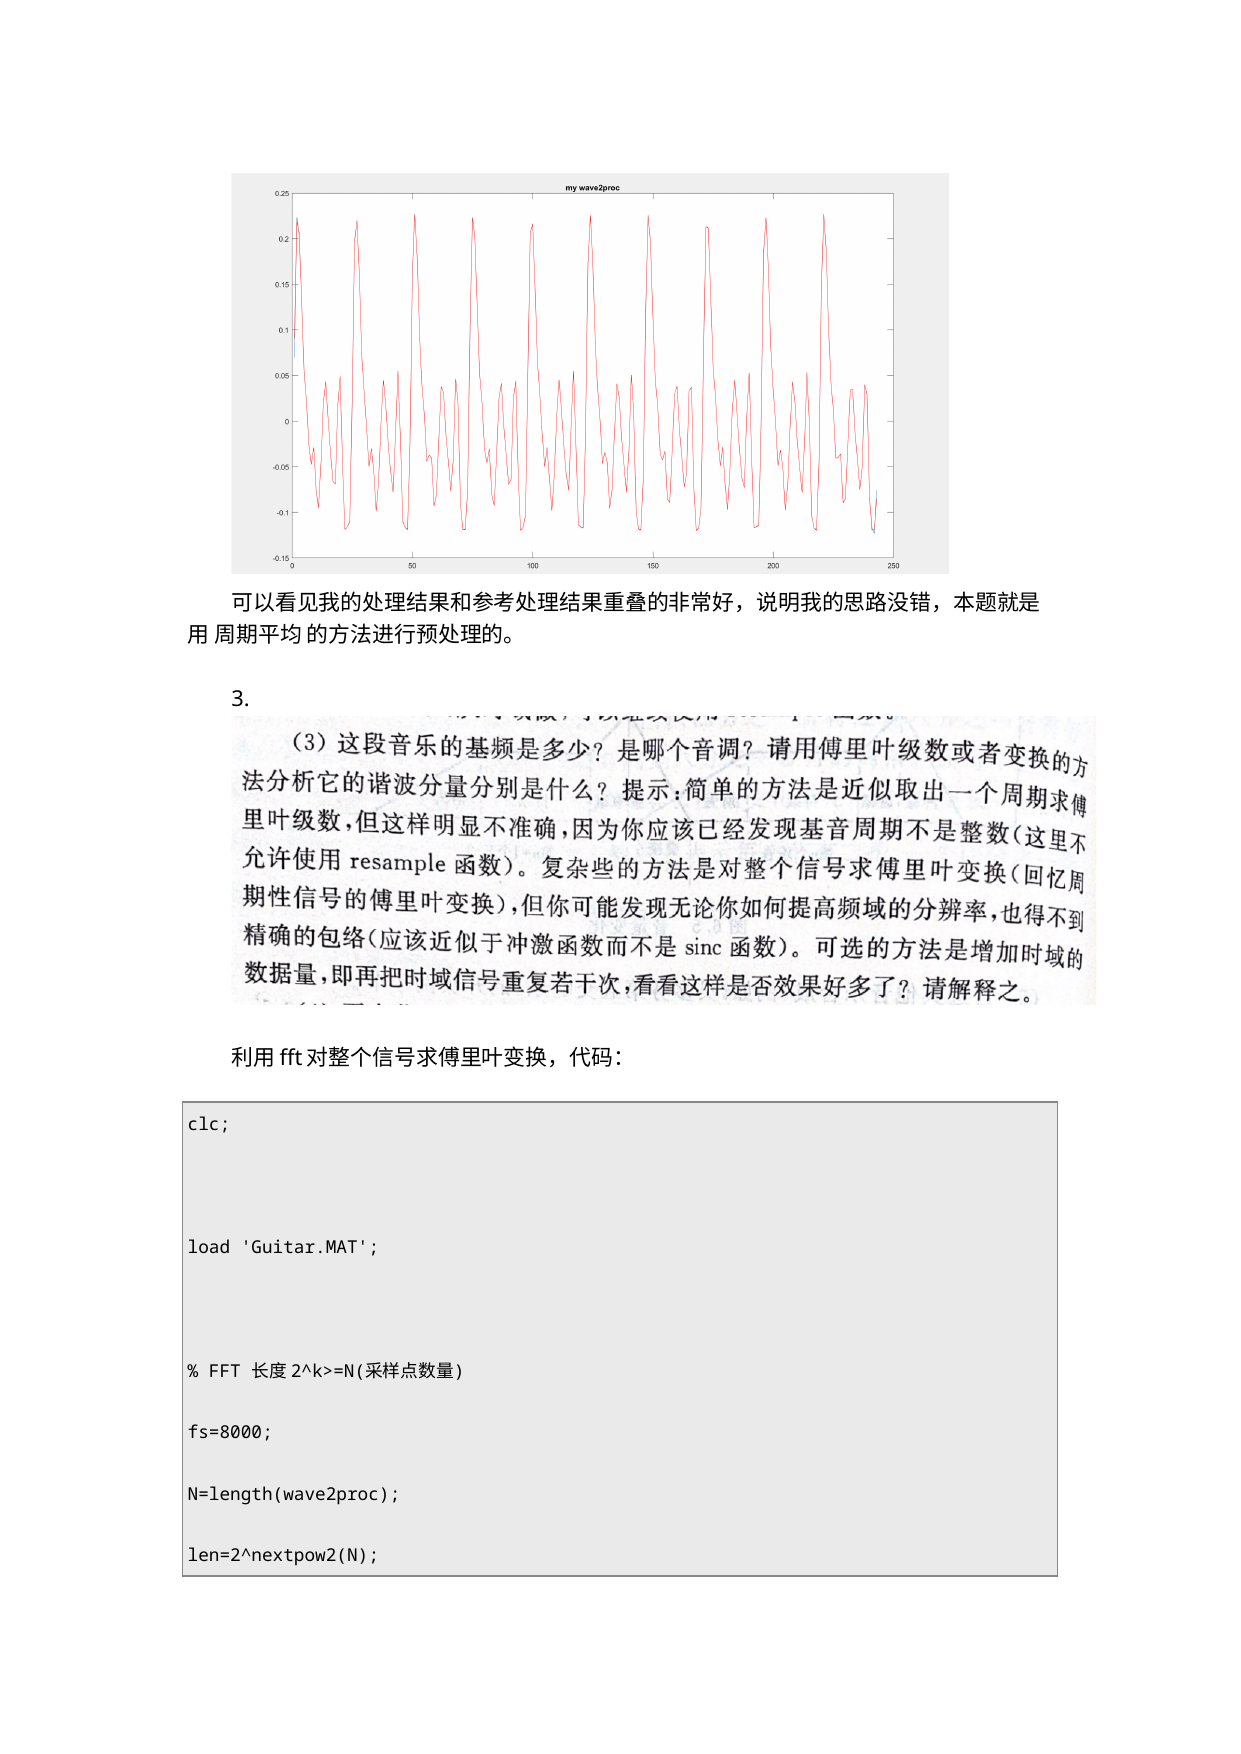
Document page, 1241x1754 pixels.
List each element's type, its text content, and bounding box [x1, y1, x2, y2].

text fs=8000; [183, 1409, 1057, 1448]
picture [231, 173, 950, 574]
picture [231, 716, 1097, 1005]
text len=2^nextpow2(N); [183, 1533, 1057, 1575]
text % FFT 长度 2^k>=N(采样点数量) [183, 1348, 1057, 1386]
text N=length(wave2proc); [183, 1471, 1057, 1509]
text 可以看见我的处理结果和参考处理结果重叠的非常好，说明我的思路没错，本题就是用 周期平均 的方法进行预处理的。 [187, 584, 1053, 649]
text clc; [183, 1103, 1057, 1139]
text load 'Guitar.MAT'; [183, 1224, 1057, 1263]
text 利用fft对整个信号求傅里叶变换，代码： [187, 1039, 1053, 1072]
